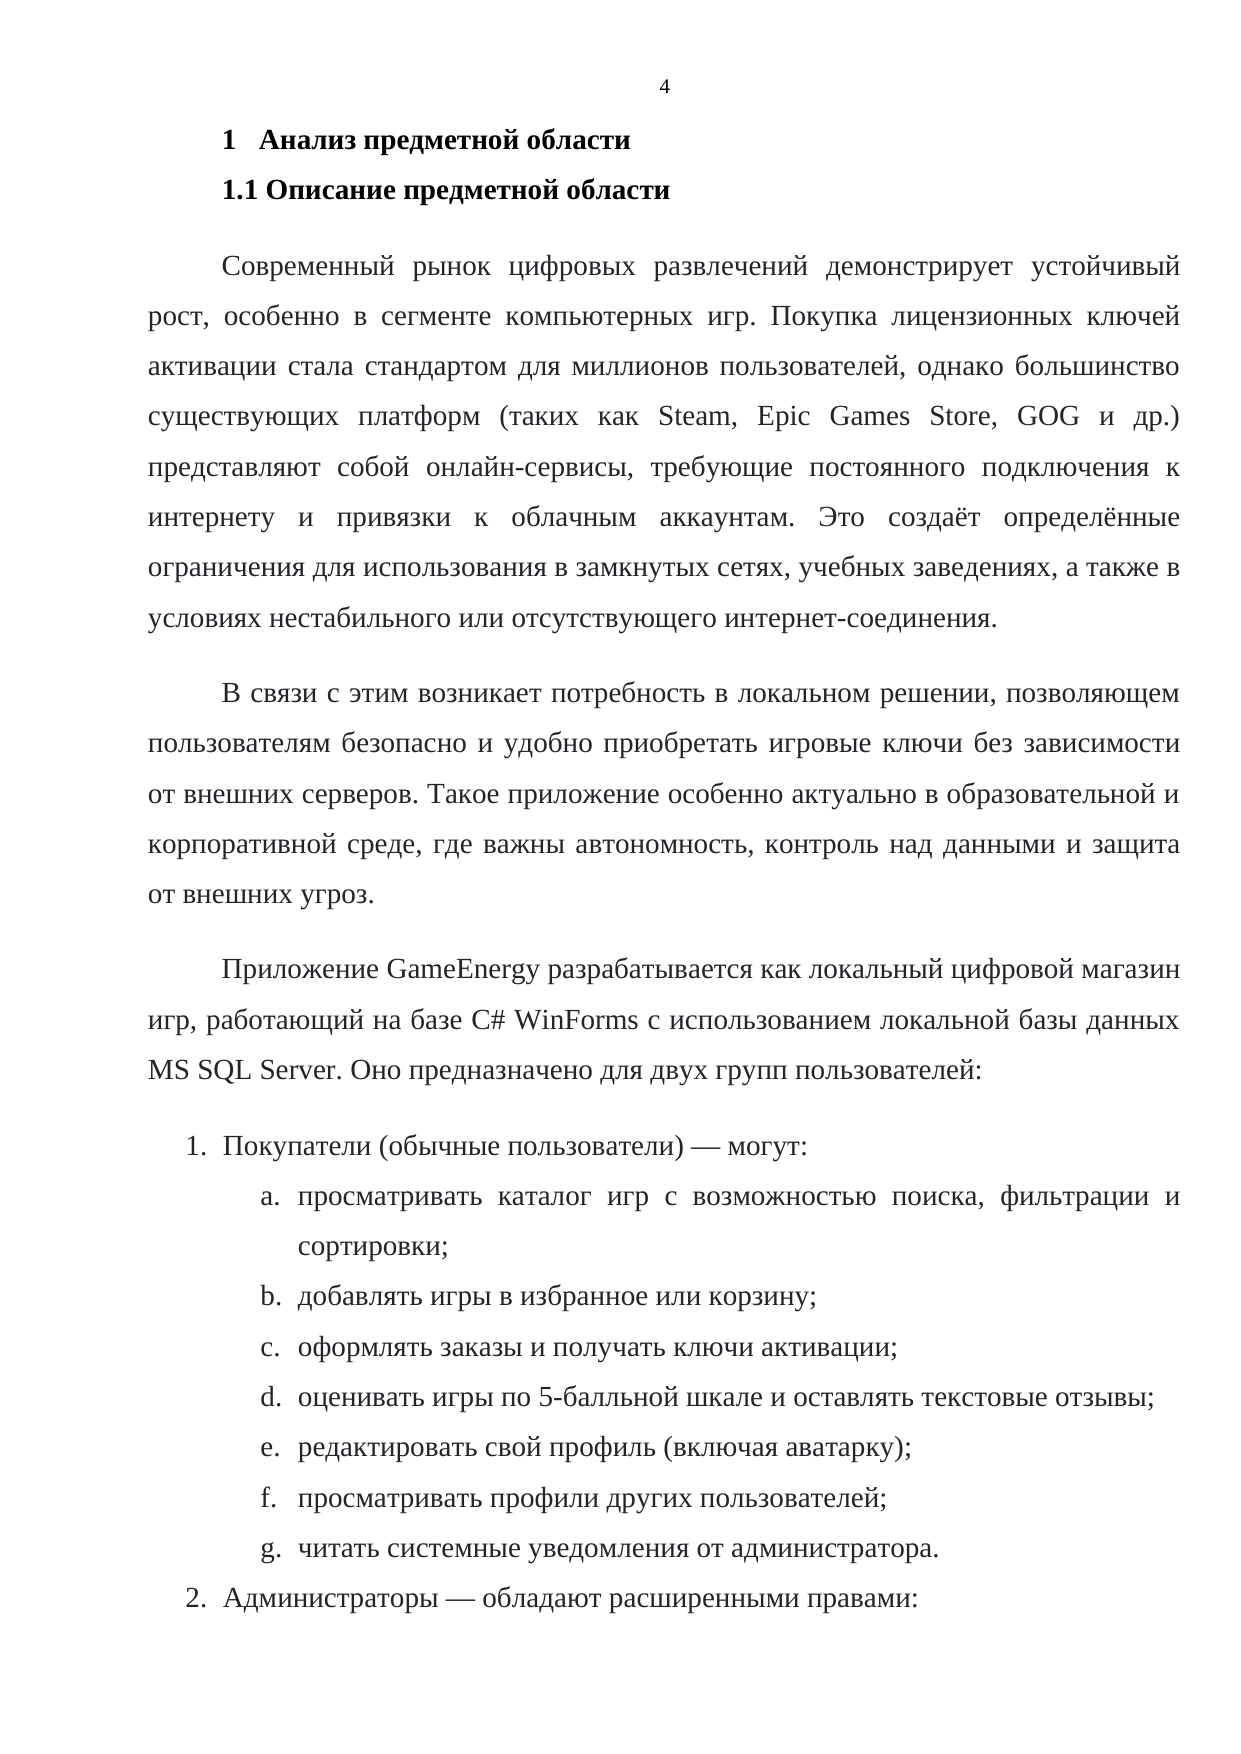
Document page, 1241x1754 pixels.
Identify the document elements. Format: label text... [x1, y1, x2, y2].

text Современный рынок цифровых развлечений демонстрирует устойчивый рост, особенно в сегменте компьютерных игр. Покупка лицензионных ключей активации стала стандартом для миллионов пользователей, однако большинство существующих платформ (таких как Steam, Epic Games Store, GOG и др.) представляют собой онлайн-сервисы, требующие постоянного подключения к интернету и привязки к облачным аккаунтам. Это создаёт определённые ограничения для использования в замкнутых сетях, учебных заведениях, а также в условиях нестабильного или отсутствующего интернет-соединения. [148, 248, 1181, 633]
list просматривать профили других пользователей; [260, 1480, 1181, 1513]
subtitle Анализ предметной области [222, 122, 1181, 156]
list оформлять заказы и получать ключи активации; [260, 1329, 1181, 1362]
list Покупатели (обычные пользователи) — могут: [185, 1128, 1181, 1161]
list редактировать свой профиль (включая аватарку); [260, 1429, 1181, 1463]
list просматривать каталог игр с возможностью поиска, фильтрации и сортировки; [260, 1178, 1181, 1262]
text Приложение GameEnergy разрабатывается как локальный цифровой магазин игр, работающий на базе C# WinForms с использованием локальной базы данных MS SQL Server. Оно предназначено для двух групп пользователей: [148, 952, 1181, 1086]
list читать системные уведомления от администратора. [260, 1530, 1181, 1564]
list оценивать игры по 5-балльной шкале и оставлять текстовые отзывы; [260, 1379, 1181, 1413]
list Администраторы — обладают расширенными правами: [185, 1580, 1181, 1614]
text В связи с этим возникает потребность в локальном решении, позволяющем пользователям безопасно и удобно приобретать игровые ключи без зависимости от внешних серверов. Такое приложение особенно актуально в образовательной и корпоративной среде, где важны автономность, контроль над данными и защита от внешних угроз. [148, 675, 1181, 910]
list добавлять игры в избранное или корзину; [260, 1278, 1181, 1312]
subtitle 1.1 Описание предметной области [222, 172, 1181, 206]
